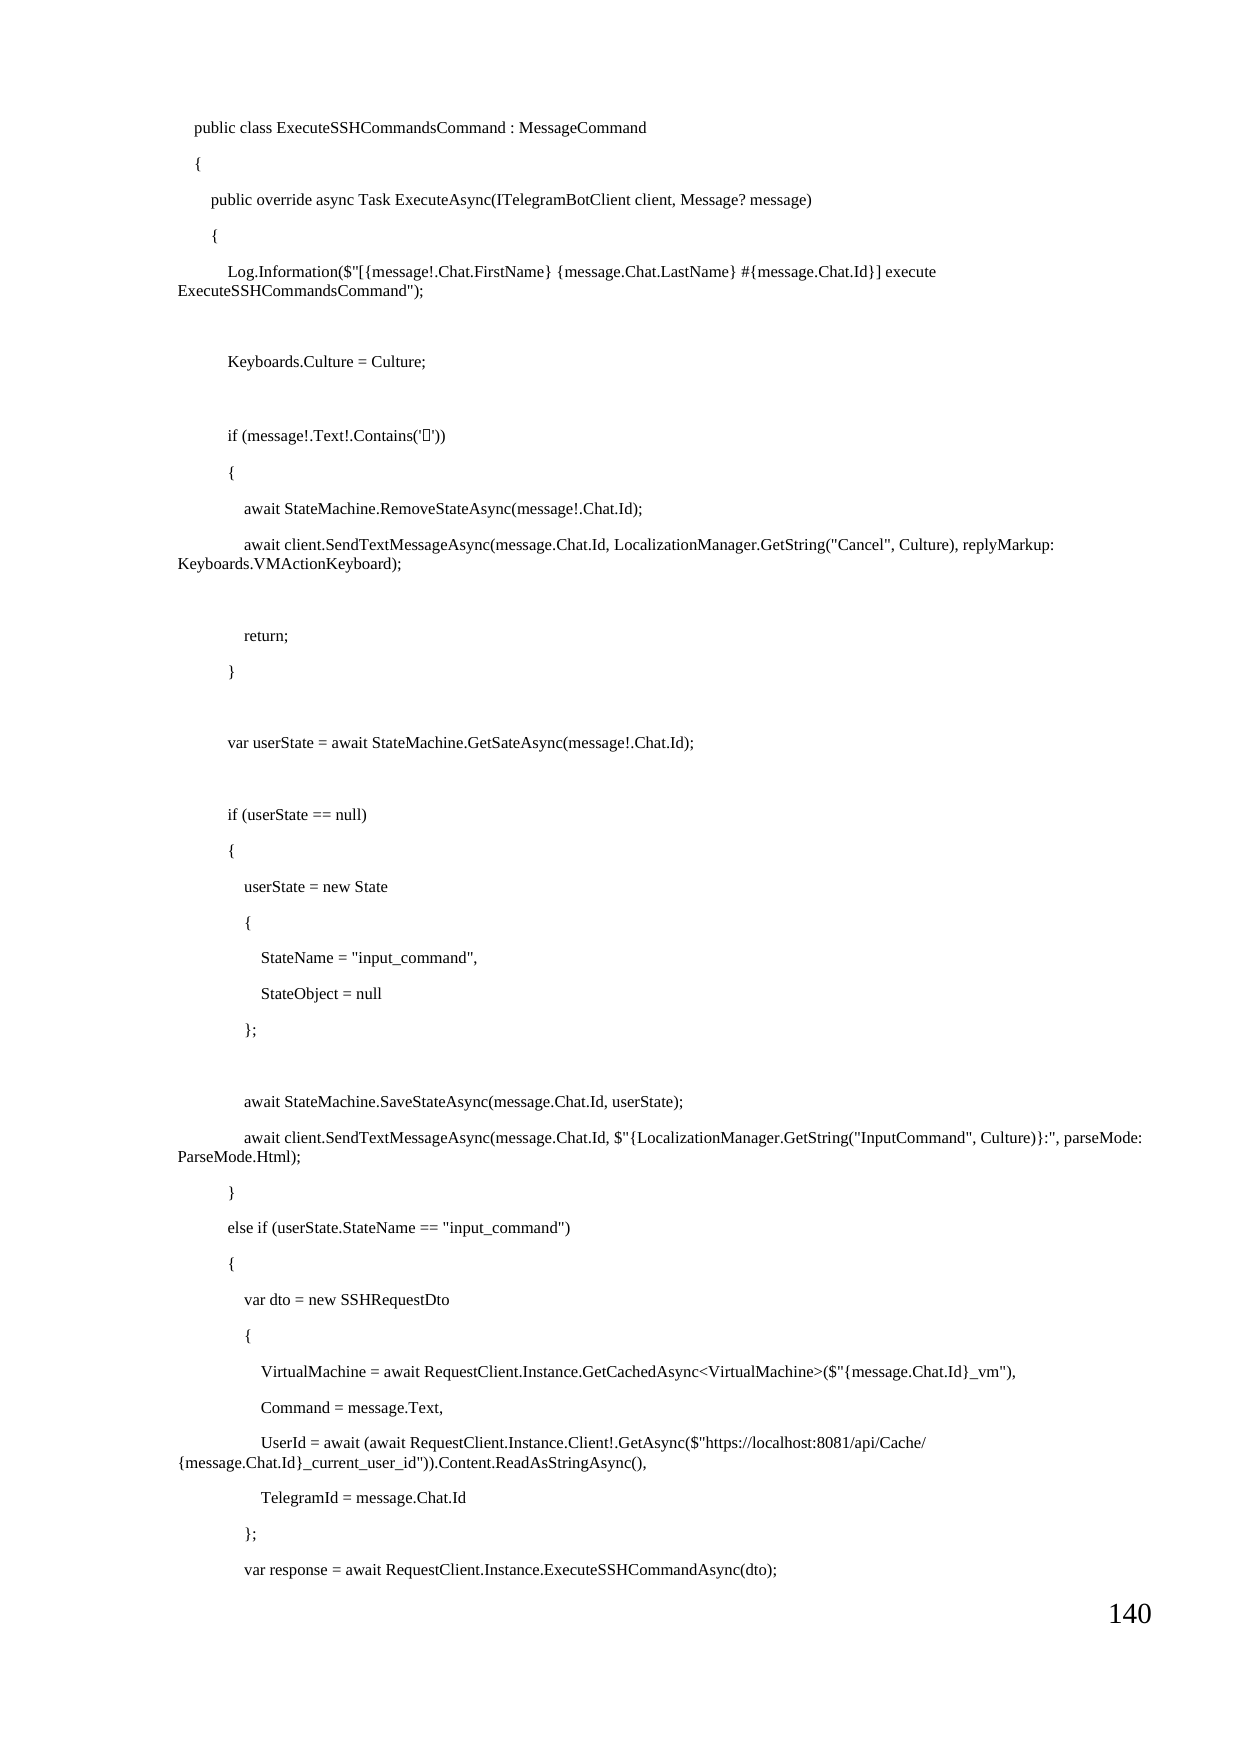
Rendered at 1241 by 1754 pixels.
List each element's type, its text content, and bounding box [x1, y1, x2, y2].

text public override async Task ExecuteAsync(ITelegramBotClient client, Message? message) [177, 190, 1152, 209]
text var response = await RequestClient.Instance.ExecuteSSHCommandAsync(dto); [177, 1560, 1152, 1579]
text var dto = new SSHRequestDto [177, 1290, 1152, 1309]
text { [177, 1254, 1152, 1273]
text else if (userState.StateName == "input_command") [177, 1218, 1152, 1237]
text { [177, 912, 1152, 932]
text userState = new State [177, 877, 1152, 896]
text StateName = "input_command", [177, 948, 1152, 967]
text Keyboards.Culture = Culture; [177, 352, 1152, 371]
text Command = message.Text, [177, 1397, 1152, 1417]
text StateObject = null [177, 984, 1152, 1003]
text TelegramId = message.Chat.Id [177, 1488, 1152, 1507]
text public class ExecuteSSHCommandsCommand : MessageCommand [177, 118, 1152, 137]
text { [177, 226, 1152, 245]
text await StateMachine.SaveStateAsync(message.Chat.Id, userState); [177, 1092, 1152, 1111]
text await client.SendTextMessageAsync(message.Chat.Id, $"{LocalizationManager.GetString("InputCommand", Culture)}:", parseMode: ParseMode.Html); [177, 1127, 1152, 1166]
text VirtualMachine = await RequestClient.Instance.GetCachedAsync<VirtualMachine>($"{message.Chat.Id}_vm"), [177, 1362, 1152, 1381]
text UserId = await (await RequestClient.Instance.Client!.GetAsync($"https://localhost:8081/api/Cache/{message.Chat.Id}_current_user_id")).Content.ReadAsStringAsync(), [177, 1433, 1152, 1472]
text { [177, 1326, 1152, 1345]
text }; [177, 1020, 1152, 1039]
text { [177, 463, 1152, 482]
text if (message!.Text!.Contains('❌')) [177, 424, 1152, 447]
text await client.SendTextMessageAsync(message.Chat.Id, LocalizationManager.GetString("Cancel", Culture), replyMarkup: Keyboards.VMActionKeyboard); [177, 535, 1152, 573]
text }; [177, 1524, 1152, 1543]
text } [177, 1182, 1152, 1202]
text { [177, 154, 1152, 173]
text return; [177, 626, 1152, 645]
text } [177, 662, 1152, 681]
text { [177, 841, 1152, 860]
text var userState = await StateMachine.GetSateAsync(message!.Chat.Id); [177, 733, 1152, 752]
text if (userState == null) [177, 805, 1152, 824]
text Log.Information($"[{message!.Chat.FirstName} {message.Chat.LastName} #{message.Chat.Id}] execute ExecuteSSHCommandsCommand"); [177, 261, 1152, 300]
text await StateMachine.RemoveStateAsync(message!.Chat.Id); [177, 499, 1152, 518]
